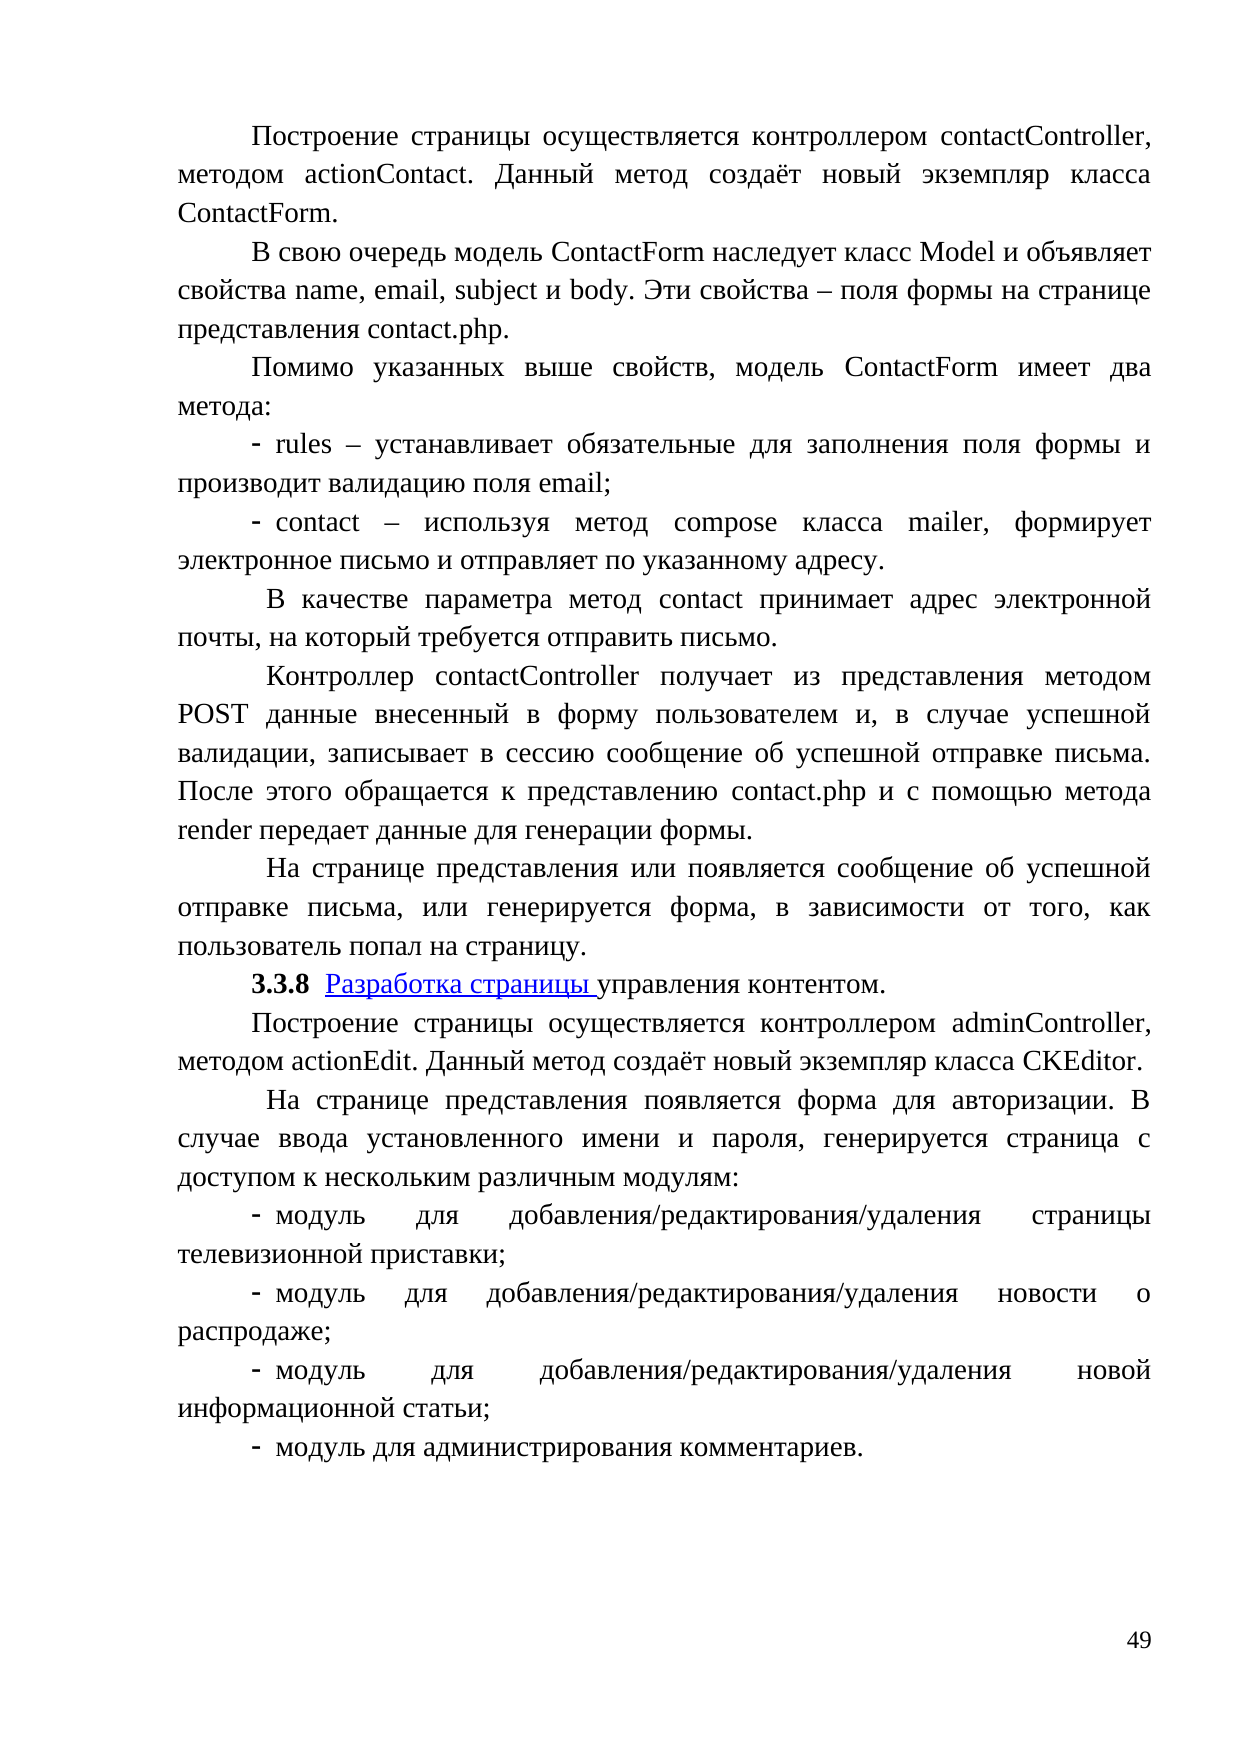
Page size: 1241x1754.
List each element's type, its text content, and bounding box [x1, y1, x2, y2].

list contact – используя метод compose класса mailer, формирует электронное письмо и отправляет по указанному адресу. [177, 504, 1152, 576]
list модуль для администрирования комментариев. [177, 1429, 1152, 1463]
list rules – устанавливает обязательные для заполнения поля формы и производит валидацию поля email; [177, 426, 1152, 499]
list модуль для добавления/редактирования/удаления новой информационной статьи; [177, 1352, 1152, 1424]
list модуль для добавления/редактирования/удаления новости о распродаже; [177, 1275, 1152, 1347]
text Построение страницы осуществляется контроллером contactController, методом actionContact. Данный метод создаёт новый экземпляр класса ContactForm. [177, 118, 1152, 229]
text Контроллер contactController получает из представления методом POST данные внесенный в форму пользователем и, в случае успешной валидации, записывает в сессию сообщение об успешной отправке письма. После этого обращается к представлению contact.php и с помощью метода render передает данные для генерации формы. [177, 658, 1152, 846]
text На странице представления появляется форма для авторизации. В случае ввода установленного имени и пароля, генерируется страница с доступом к нескольким различным модулям: [177, 1082, 1152, 1192]
text В свою очередь модель ContactForm наследует класс Model и объявляет свойства name, email, subject и body. Эти свойства – поля формы на странице представления contact.php. [177, 234, 1152, 344]
text 3.3.8 Разработка страницы управления контентом. [177, 966, 1152, 1000]
text На странице представления или появляется сообщение об успешной отправке письма, или генерируется форма, в зависимости от того, как пользователь попал на страницу. [177, 851, 1152, 961]
text В качестве параметра метод contact принимает адрес электронной почты, на который требуется отправить письмо. [177, 581, 1152, 653]
text Помимо указанных выше свойств, модель ContactForm имеет два метода: [177, 349, 1152, 421]
list модуль для добавления/редактирования/удаления страницы телевизионной приставки; [177, 1197, 1152, 1270]
text Построение страницы осуществляется контроллером adminController, методом actionEdit. Данный метод создаёт новый экземпляр класса CKEditor. [177, 1005, 1152, 1077]
